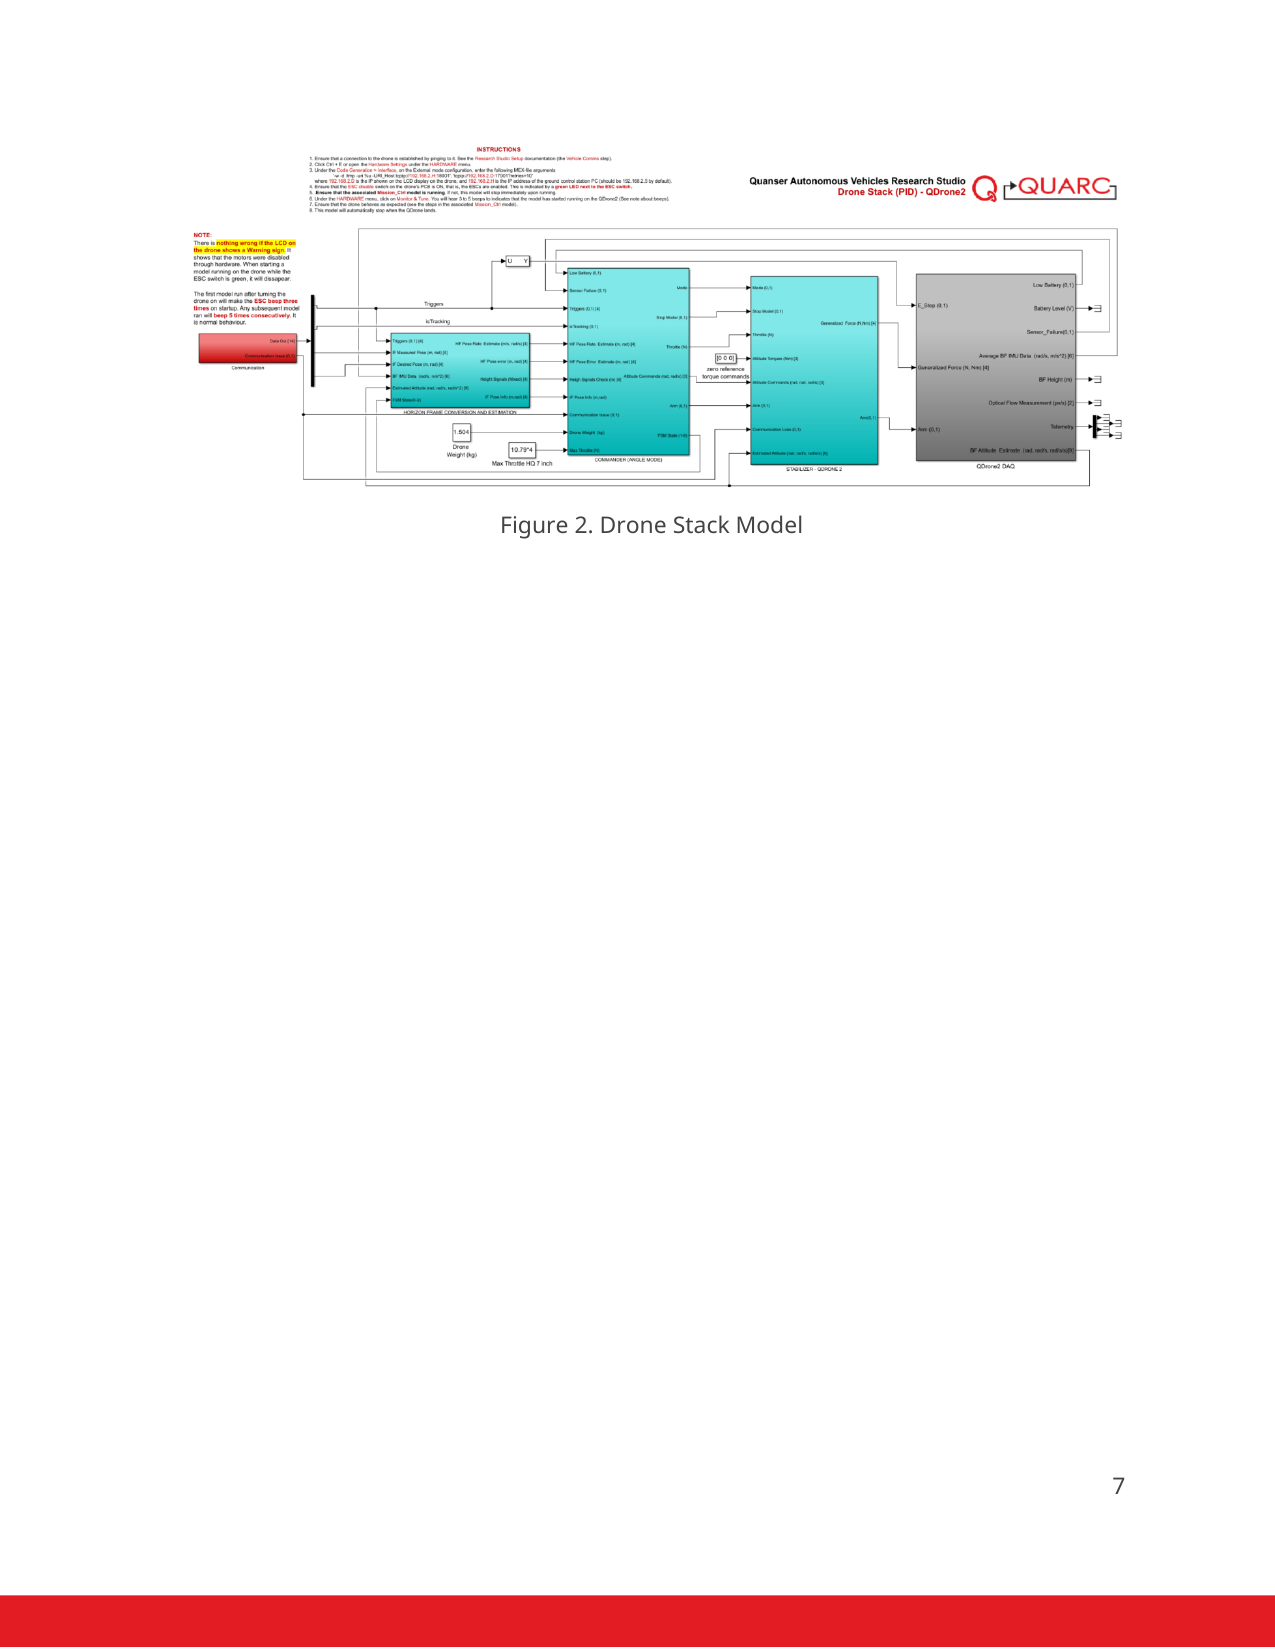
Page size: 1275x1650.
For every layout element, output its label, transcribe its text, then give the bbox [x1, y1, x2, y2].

table_header [178, 141, 1125, 509]
picture [189, 140, 1125, 493]
table_cell Figure 2. Drone Stack Model [178, 509, 1125, 557]
